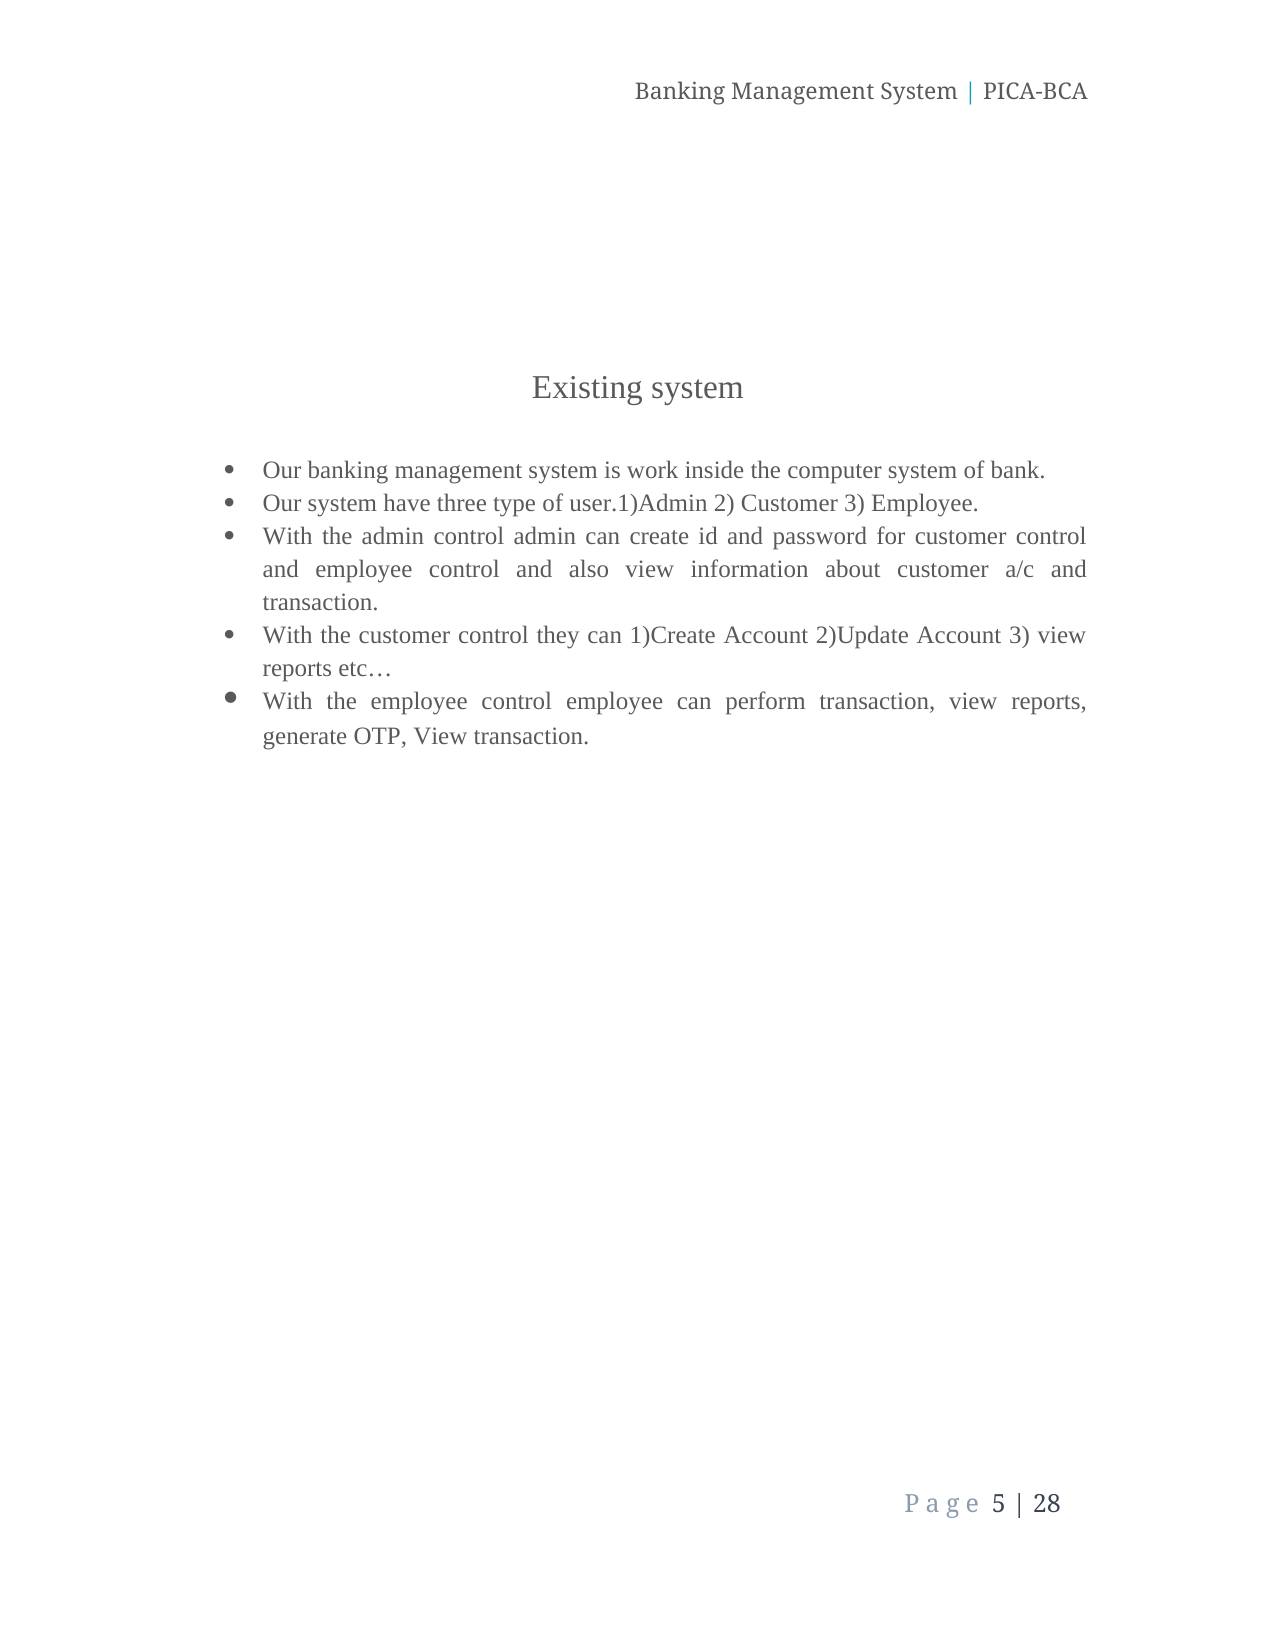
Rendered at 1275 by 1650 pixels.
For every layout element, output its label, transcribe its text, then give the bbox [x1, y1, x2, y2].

list Our system have three type of user.1)Admin 2) Customer 3) Employee. [225, 488, 1087, 517]
text Existing system [187, 367, 1087, 406]
list Our banking management system is work inside the computer system of bank. [225, 455, 1087, 484]
list With the employee control employee can perform transaction, view reports, generate OTP, View transaction. [225, 686, 1087, 750]
list With the customer control they can 1)Create Account 2)Update Account 3) view reports etc… [225, 620, 1087, 682]
list With the admin control admin can create id and password for customer control and employee control and also view information about customer a/c and transaction. [225, 521, 1087, 616]
